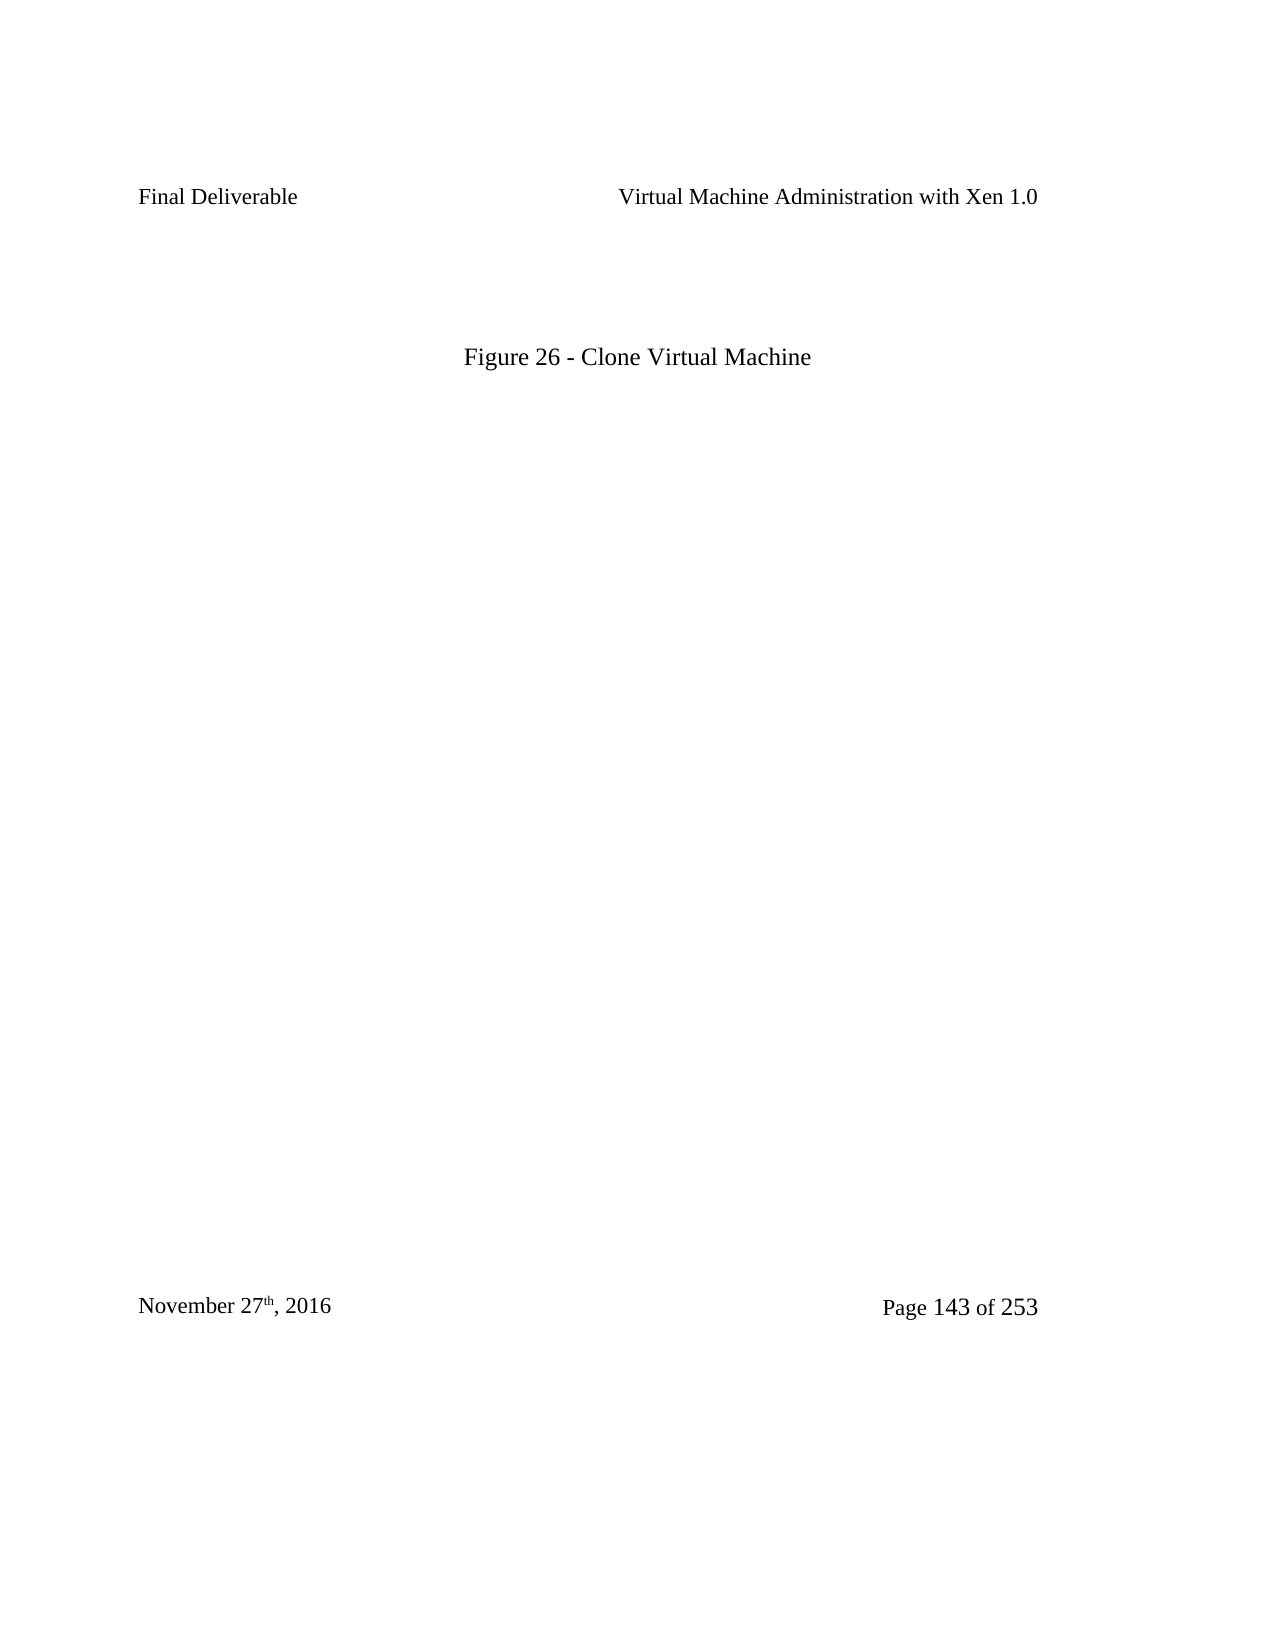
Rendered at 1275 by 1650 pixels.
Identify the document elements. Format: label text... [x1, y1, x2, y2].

text Figure 26 - Clone Virtual Machine [150, 342, 1125, 371]
